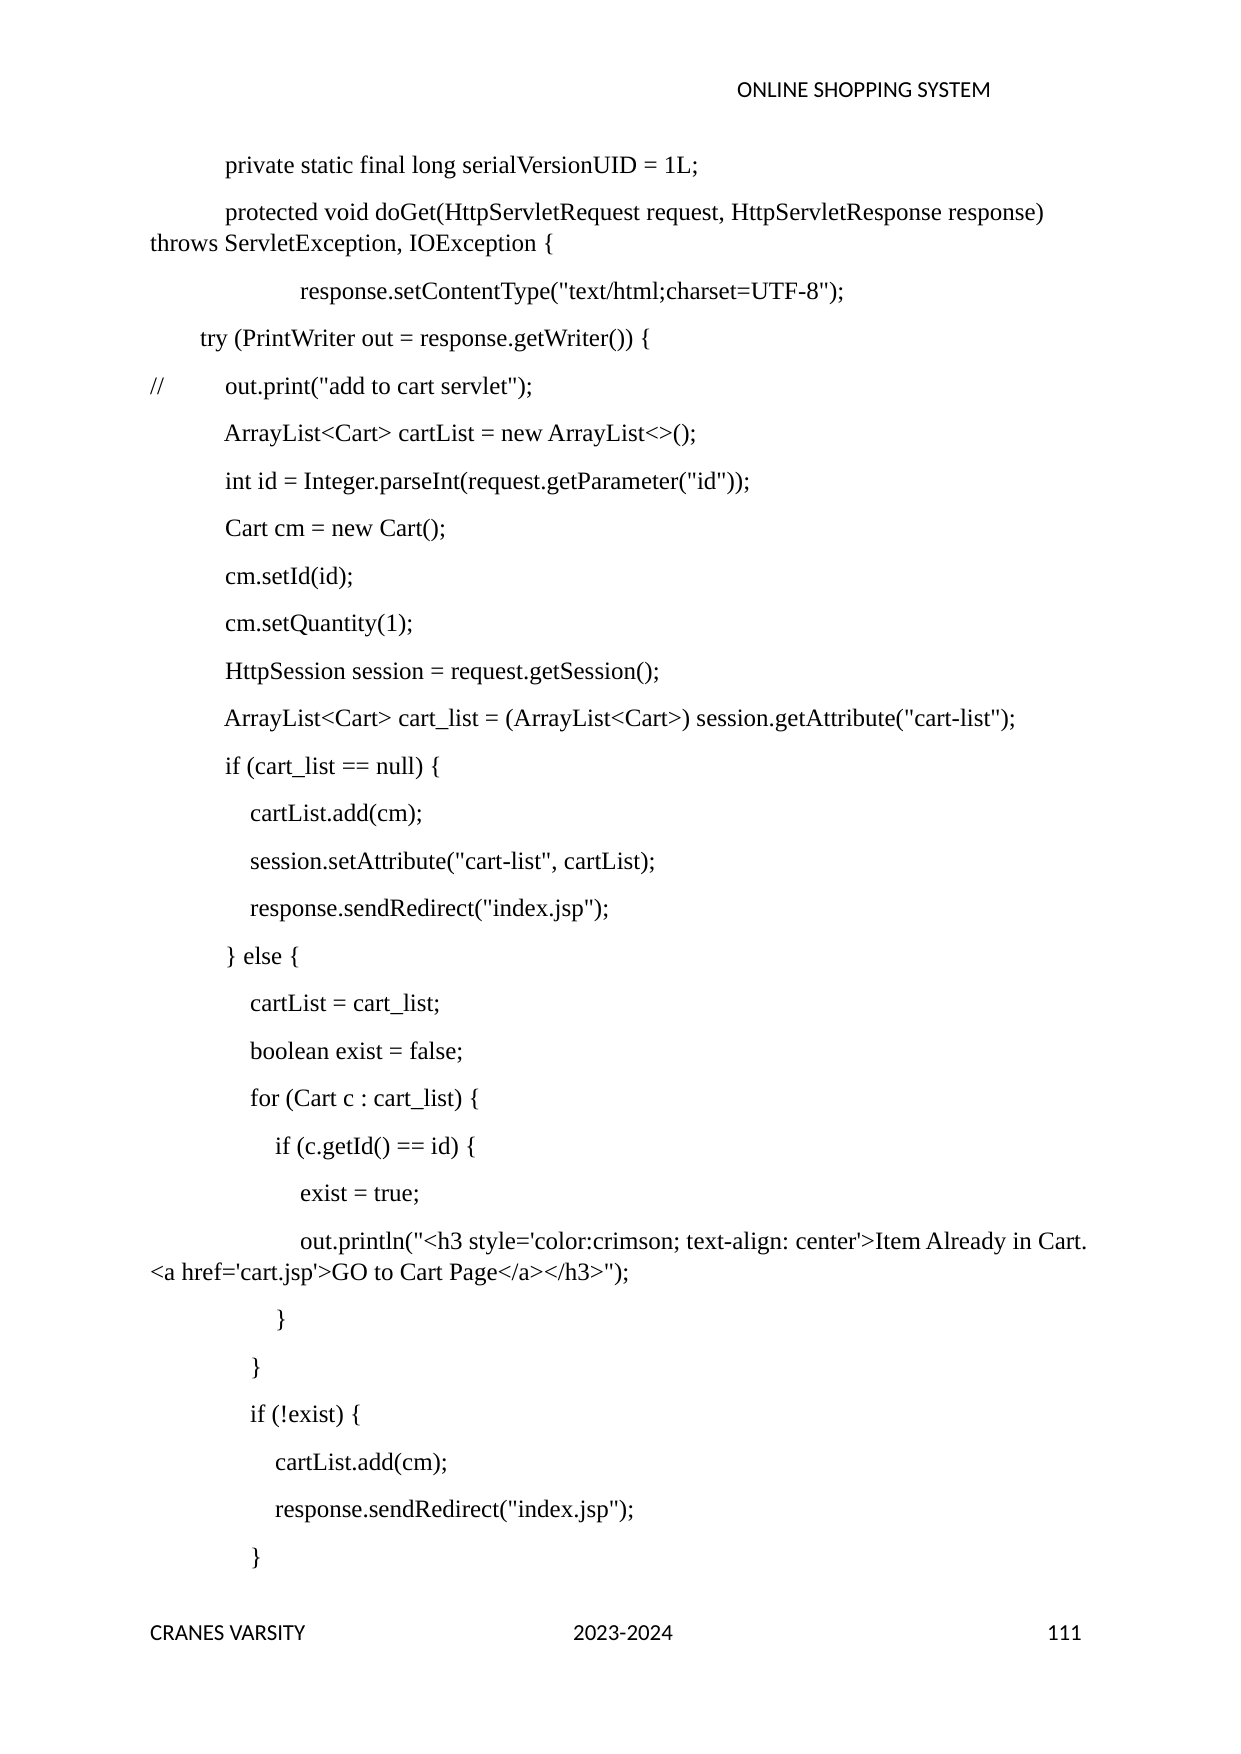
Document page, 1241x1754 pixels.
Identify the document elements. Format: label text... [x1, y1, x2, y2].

text try (PrintWriter out = response.getWriter()) { [150, 323, 1098, 352]
text cartList.add(cm); [150, 798, 1098, 827]
text } else { [150, 941, 1098, 970]
text protected void doGet(HttpServletRequest request, HttpServletResponse response) throws ServletException, IOException { [150, 197, 1098, 257]
text cm.setId(id); [150, 561, 1098, 590]
text response.sendRedirect("index.jsp"); [150, 893, 1098, 922]
text ArrayList<Cart> cartList = new ArrayList<>(); [150, 418, 1098, 447]
text int id = Integer.parseInt(request.getParameter("id")); [150, 466, 1098, 495]
text HttpSession session = request.getSession(); [150, 656, 1098, 685]
text } [150, 1352, 1098, 1381]
text session.setAttribute("cart-list", cartList); [150, 846, 1098, 875]
text out.println("<h3 style='color:crimson; text-align: center'>Item Already in Cart. <a href='cart.jsp'>GO to Cart Page</a></h3>"); [150, 1226, 1098, 1286]
text // out.print("add to cart servlet"); [150, 371, 1098, 400]
text if (cart_list == null) { [150, 751, 1098, 780]
text Cart cm = new Cart(); [150, 513, 1098, 542]
text exist = true; [150, 1178, 1098, 1207]
text cm.setQuantity(1); [150, 608, 1098, 637]
text if (c.getId() == id) { [150, 1131, 1098, 1160]
text response.sendRedirect("index.jsp"); [150, 1494, 1098, 1523]
text for (Cart c : cart_list) { [150, 1083, 1098, 1112]
text boolean exist = false; [150, 1036, 1098, 1065]
text cartList = cart_list; [150, 988, 1098, 1017]
text if (!exist) { [150, 1399, 1098, 1428]
text } [150, 1304, 1098, 1333]
text response.setContentType("text/html;charset=UTF-8"); [150, 276, 1098, 305]
text private static final long serialVersionUID = 1L; [150, 150, 1098, 179]
text ArrayList<Cart> cart_list = (ArrayList<Cart>) session.getAttribute("cart-list"); [150, 703, 1098, 732]
text } [150, 1542, 1098, 1571]
text cartList.add(cm); [150, 1447, 1098, 1476]
